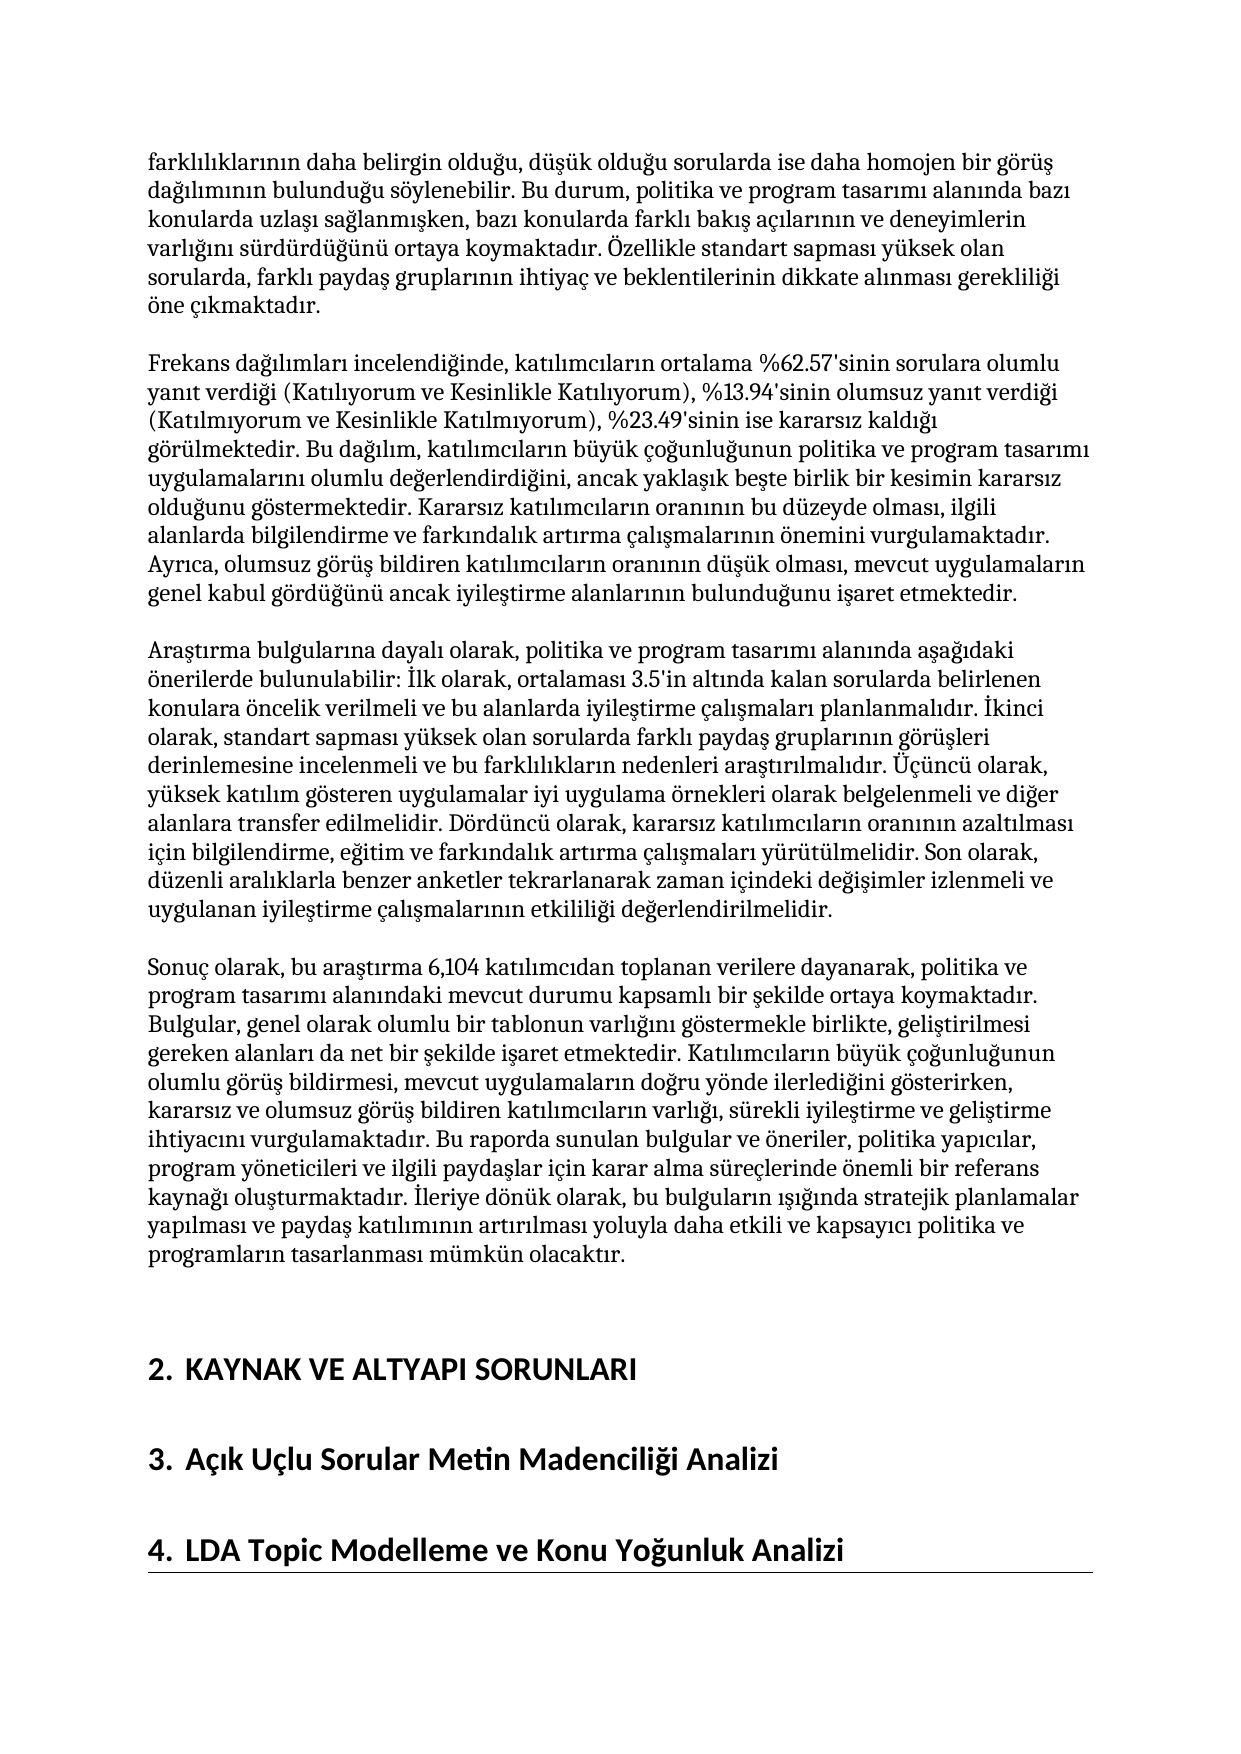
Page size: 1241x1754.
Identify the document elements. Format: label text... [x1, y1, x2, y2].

subtitle LDA Topic Modelleme ve Konu Yoğunluk Analizi [148, 1529, 1093, 1572]
text Frekans dağılımları incelendiğinde, katılımcıların ortalama %62.57'sinin sorulara olumlu yanıt verdiği (Katılıyorum ve Kesinlikle Katılıyorum), %13.94'sinin olumsuz yanıt verdiği (Katılmıyorum ve Kesinlikle Katılmıyorum), %23.49'sinin ise kararsız kaldığı görülmektedir. Bu dağılım, katılımcıların büyük çoğunluğunun politika ve program tasarımı uygulamalarını olumlu değerlendirdiğini, ancak yaklaşık beşte birlik bir kesimin kararsız olduğunu göstermektedir. Kararsız katılımcıların oranının bu düzeyde olması, ilgili alanlarda bilgilendirme ve farkındalık artırma çalışmalarının önemini vurgulamaktadır. Ayrıca, olumsuz görüş bildiren katılımcıların oranının düşük olması, mevcut uygulamaların genel kabul gördüğünü ancak iyileştirme alanlarının bulunduğunu işaret etmektedir. [148, 349, 1093, 608]
text Sonuç olarak, bu araştırma 6,104 katılımcıdan toplanan verilere dayanarak, politika ve program tasarımı alanındaki mevcut durumu kapsamlı bir şekilde ortaya koymaktadır. Bulgular, genel olarak olumlu bir tablonun varlığını göstermekle birlikte, geliştirilmesi gereken alanları da net bir şekilde işaret etmektedir. Katılımcıların büyük çoğunluğunun olumlu görüş bildirmesi, mevcut uygulamaların doğru yönde ilerlediğini gösterirken, kararsız ve olumsuz görüş bildiren katılımcıların varlığı, sürekli iyileştirme ve geliştirme ihtiyacını vurgulamaktadır. Bu raporda sunulan bulgular ve öneriler, politika yapıcılar, program yöneticileri ve ilgili paydaşlar için karar alma süreçlerinde önemli bir referans kaynağı oluşturmaktadır. İleriye dönük olarak, bu bulguların ışığında stratejik planlamalar yapılması ve paydaş katılımının artırılması yoluyla daha etkili ve kapsayıcı politika ve programların tasarlanması mümkün olacaktır. [148, 953, 1093, 1269]
subtitle Açık Uçlu Sorular Metin Madenciliği Analizi [148, 1438, 1093, 1479]
text Araştırma bulgularına dayalı olarak, politika ve program tasarımı alanında aşağıdaki önerilerde bulunulabilir: İlk olarak, ortalaması 3.5'in altında kalan sorularda belirlenen konulara öncelik verilmeli ve bu alanlarda iyileştirme çalışmaları planlanmalıdır. İkinci olarak, standart sapması yüksek olan sorularda farklı paydaş gruplarının görüşleri derinlemesine incelenmeli ve bu farklılıkların nedenleri araştırılmalıdır. Üçüncü olarak, yüksek katılım gösteren uygulamalar iyi uygulama örnekleri olarak belgelenmeli ve diğer alanlara transfer edilmelidir. Dördüncü olarak, kararsız katılımcıların oranının azaltılması için bilgilendirme, eğitim ve farkındalık artırma çalışmaları yürütülmelidir. Son olarak, düzenli aralıklarla benzer anketler tekrarlanarak zaman içindeki değişimler izlenmeli ve uygulanan iyileştirme çalışmalarının etkililiği değerlendirilmelidir. [148, 636, 1093, 924]
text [148, 148, 1093, 320]
subtitle KAYNAK VE ALTYAPI SORUNLARI [148, 1348, 1093, 1388]
